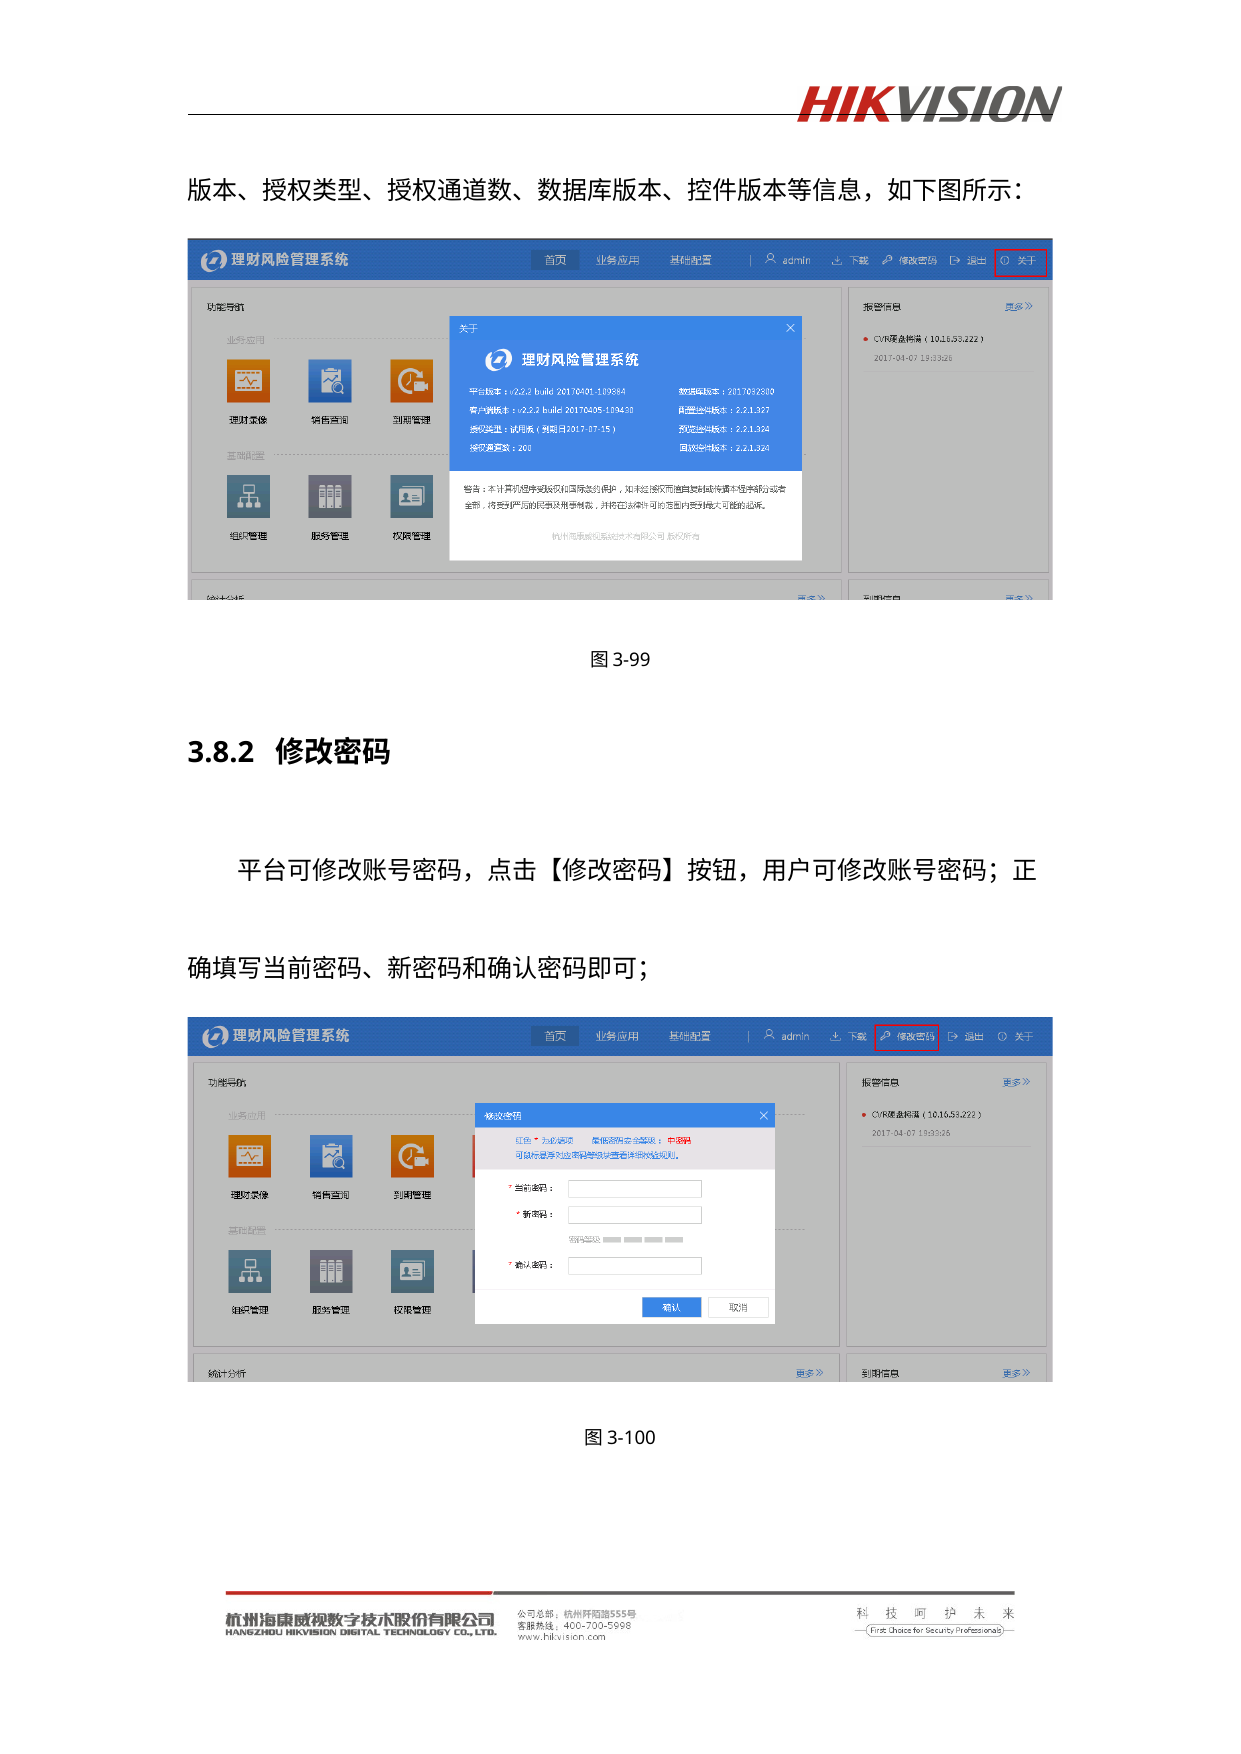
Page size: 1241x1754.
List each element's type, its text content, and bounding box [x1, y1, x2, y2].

text 图3-99 [187, 642, 1053, 675]
picture [187, 238, 1053, 600]
picture [797, 86, 1063, 122]
picture [187, 1017, 1053, 1382]
text 图3-100 [187, 1420, 1053, 1453]
picture [225, 1591, 1015, 1640]
text 平台可修改账号密码，点击【修改密码】按钮，用户可修改账号密码；正确填写当前密码、新密码和确认密码即可； [187, 836, 1053, 999]
subtitle 修改密码 [187, 717, 1053, 782]
text 点击右上角【关于】按钮，查看系统平台相关信息；有平台版本、客户端版本、授权类型、授权通道数、数据库版本、控件版本等信息，如下图所示： [187, 156, 1053, 221]
